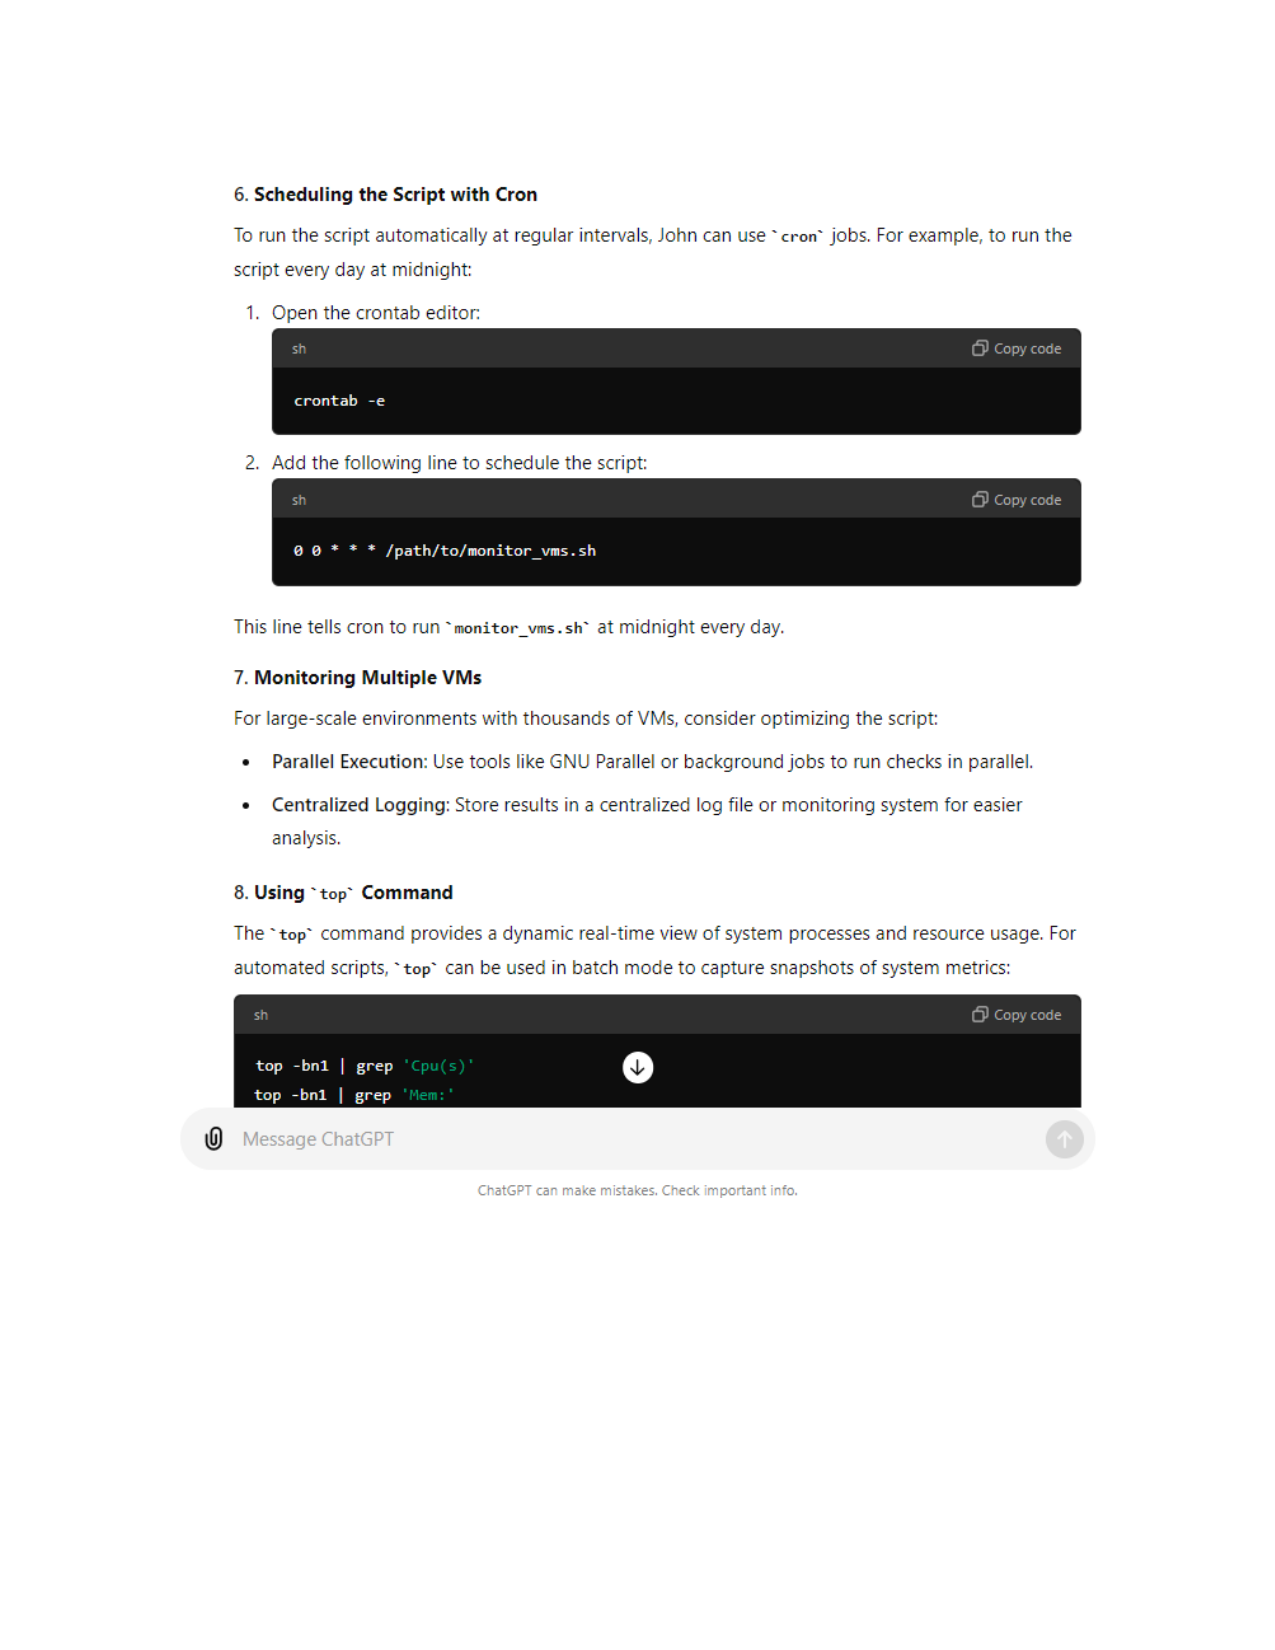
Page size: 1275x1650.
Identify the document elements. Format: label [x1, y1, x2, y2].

picture [150, 150, 1125, 1198]
